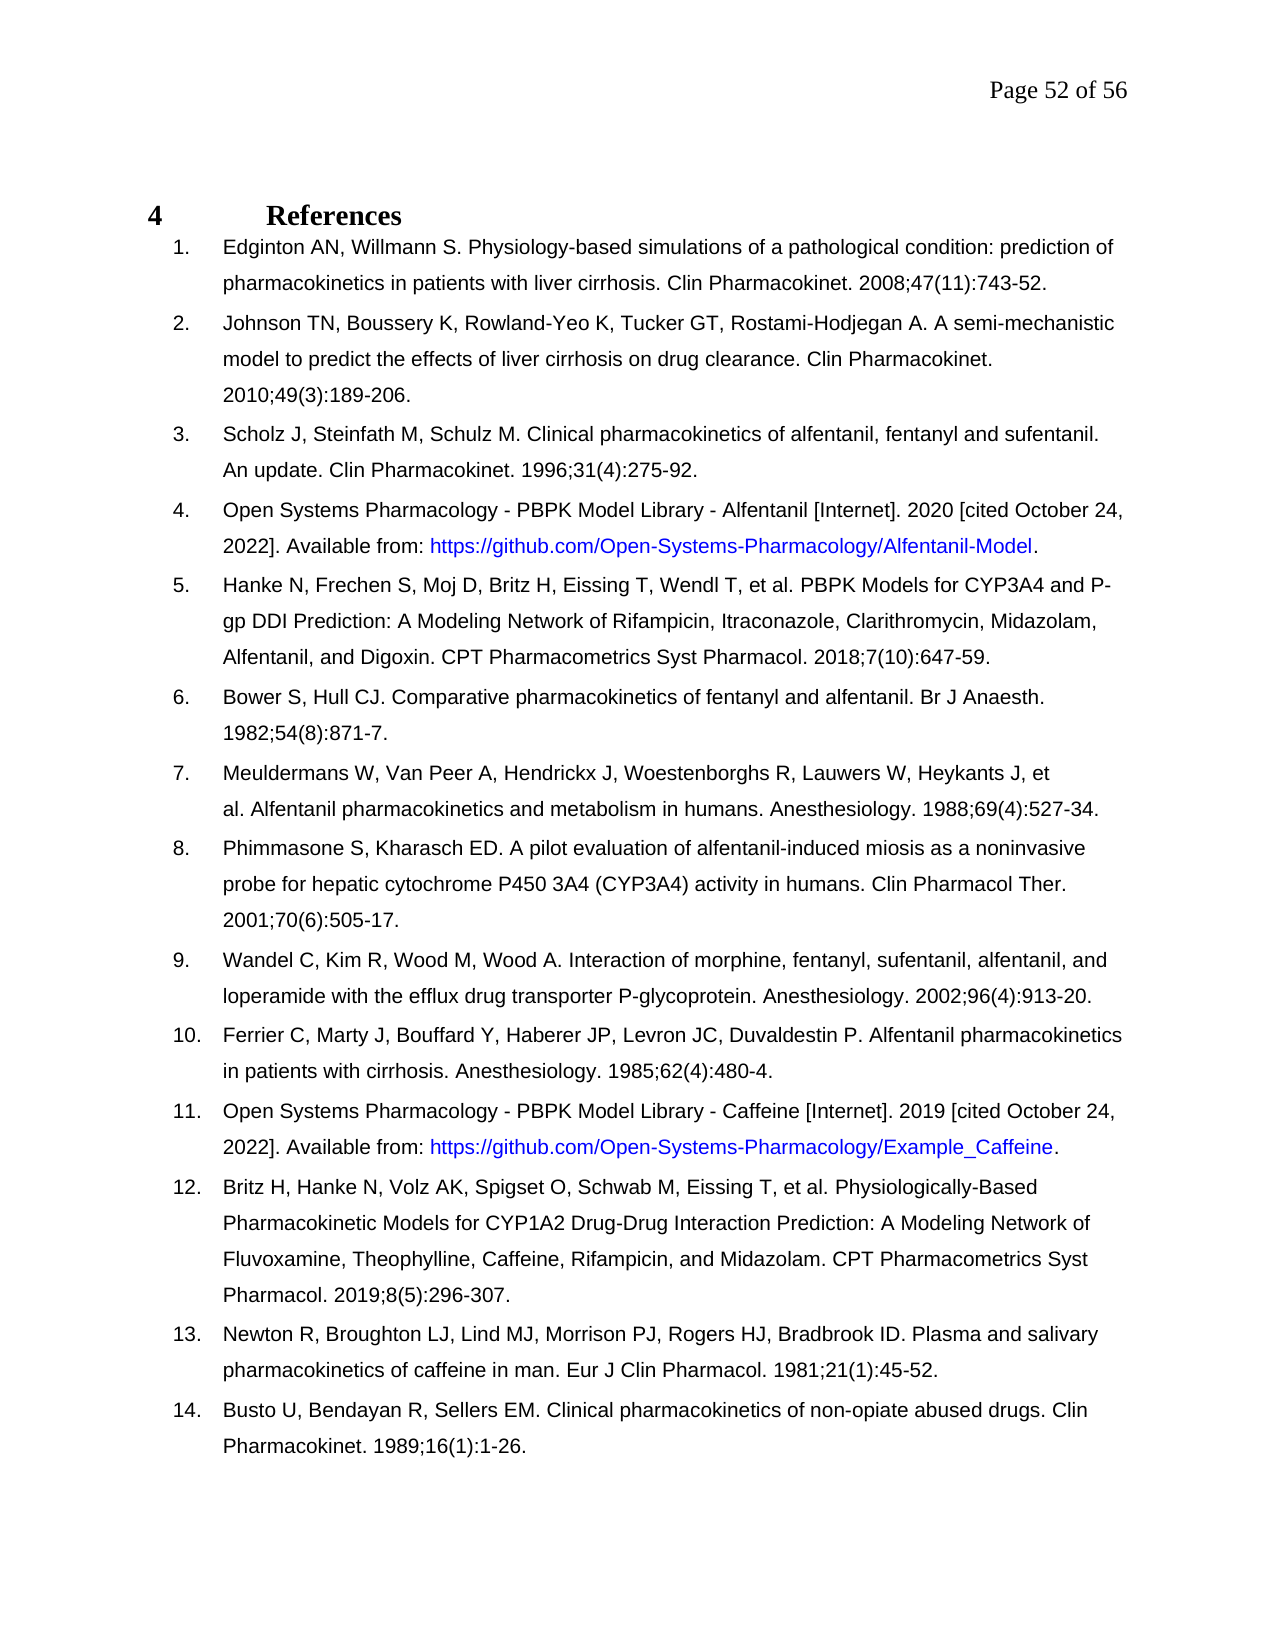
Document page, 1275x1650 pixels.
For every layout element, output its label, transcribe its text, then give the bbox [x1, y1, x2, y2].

list Phimmasone S, Kharasch ED. A pilot evaluation of alfentanil-induced miosis as a noninvasive probe for hepatic cytochrome P450 3A4 (CYP3A4) activity in humans. Clin Pharmacol Ther. 2001;70(6):505-17. [173, 836, 1127, 932]
list Scholz J, Steinfath M, Schulz M. Clinical pharmacokinetics of alfentanil, fentanyl and sufentanil. An update. Clin Pharmacokinet. 1996;31(4):275-92. [173, 422, 1127, 482]
list Edginton AN, Willmann S. Physiology-based simulations of a pathological condition: prediction of pharmacokinetics in patients with liver cirrhosis. Clin Pharmacokinet. 2008;47(11):743-52. [173, 235, 1127, 295]
list Britz H, Hanke N, Volz AK, Spigset O, Schwab M, Eissing T, et al. Physiologically-Based Pharmacokinetic Models for CYP1A2 Drug-Drug Interaction Prediction: A Modeling Network of Fluvoxamine, Theophylline, Caffeine, Rifampicin, and Midazolam. CPT Pharmacometrics Syst Pharmacol. 2019;8(5):296-307. [173, 1174, 1127, 1306]
list Meuldermans W, Van Peer A, Hendrickx J, Woestenborghs R, Lauwers W, Heykants J, et al. Alfentanil pharmacokinetics and metabolism in humans. Anesthesiology. 1988;69(4):527-34. [173, 761, 1127, 820]
list Hanke N, Frechen S, Moj D, Britz H, Eissing T, Wendl T, et al. PBPK Models for CYP3A4 and P-gp DDI Prediction: A Modeling Network of Rifampicin, Itraconazole, Clarithromycin, Midazolam, Alfentanil, and Digoxin. CPT Pharmacometrics Syst Pharmacol. 2018;7(10):647-59. [173, 573, 1127, 669]
list Busto U, Bendayan R, Sellers EM. Clinical pharmacokinetics of non-opiate abused drugs. Clin Pharmacokinet. 1989;16(1):1-26. [173, 1398, 1127, 1458]
subtitle References [148, 198, 1127, 231]
list Bower S, Hull CJ. Comparative pharmacokinetics of fentanyl and alfentanil. Br J Anaesth. 1982;54(8):871-7. [173, 685, 1127, 745]
list Wandel C, Kim R, Wood M, Wood A. Interaction of morphine, fentanyl, sufentanil, alfentanil, and loperamide with the efflux drug transporter P-glycoprotein. Anesthesiology. 2002;96(4):913-20. [173, 948, 1127, 1008]
list Johnson TN, Boussery K, Rowland-Yeo K, Tucker GT, Rostami-Hodjegan A. A semi-mechanistic model to predict the effects of liver cirrhosis on drug clearance. Clin Pharmacokinet. 2010;49(3):189-206. [173, 311, 1127, 406]
list Newton R, Broughton LJ, Lind MJ, Morrison PJ, Rogers HJ, Bradbrook ID. Plasma and salivary pharmacokinetics of caffeine in man. Eur J Clin Pharmacol. 1981;21(1):45-52. [173, 1322, 1127, 1382]
list Open Systems Pharmacology - PBPK Model Library - Alfentanil [Internet]. 2020 [cited October 24, 2022]. Available from: https://github.com/Open-Systems-Pharmacology/Alfentanil-Model. [173, 498, 1127, 558]
list Ferrier C, Marty J, Bouffard Y, Haberer JP, Levron JC, Duvaldestin P. Alfentanil pharmacokinetics in patients with cirrhosis. Anesthesiology. 1985;62(4):480-4. [173, 1023, 1127, 1083]
list Open Systems Pharmacology - PBPK Model Library - Caffeine [Internet]. 2019 [cited October 24, 2022]. Available from: https://github.com/Open-Systems-Pharmacology/Example_Caffeine. [173, 1099, 1127, 1159]
